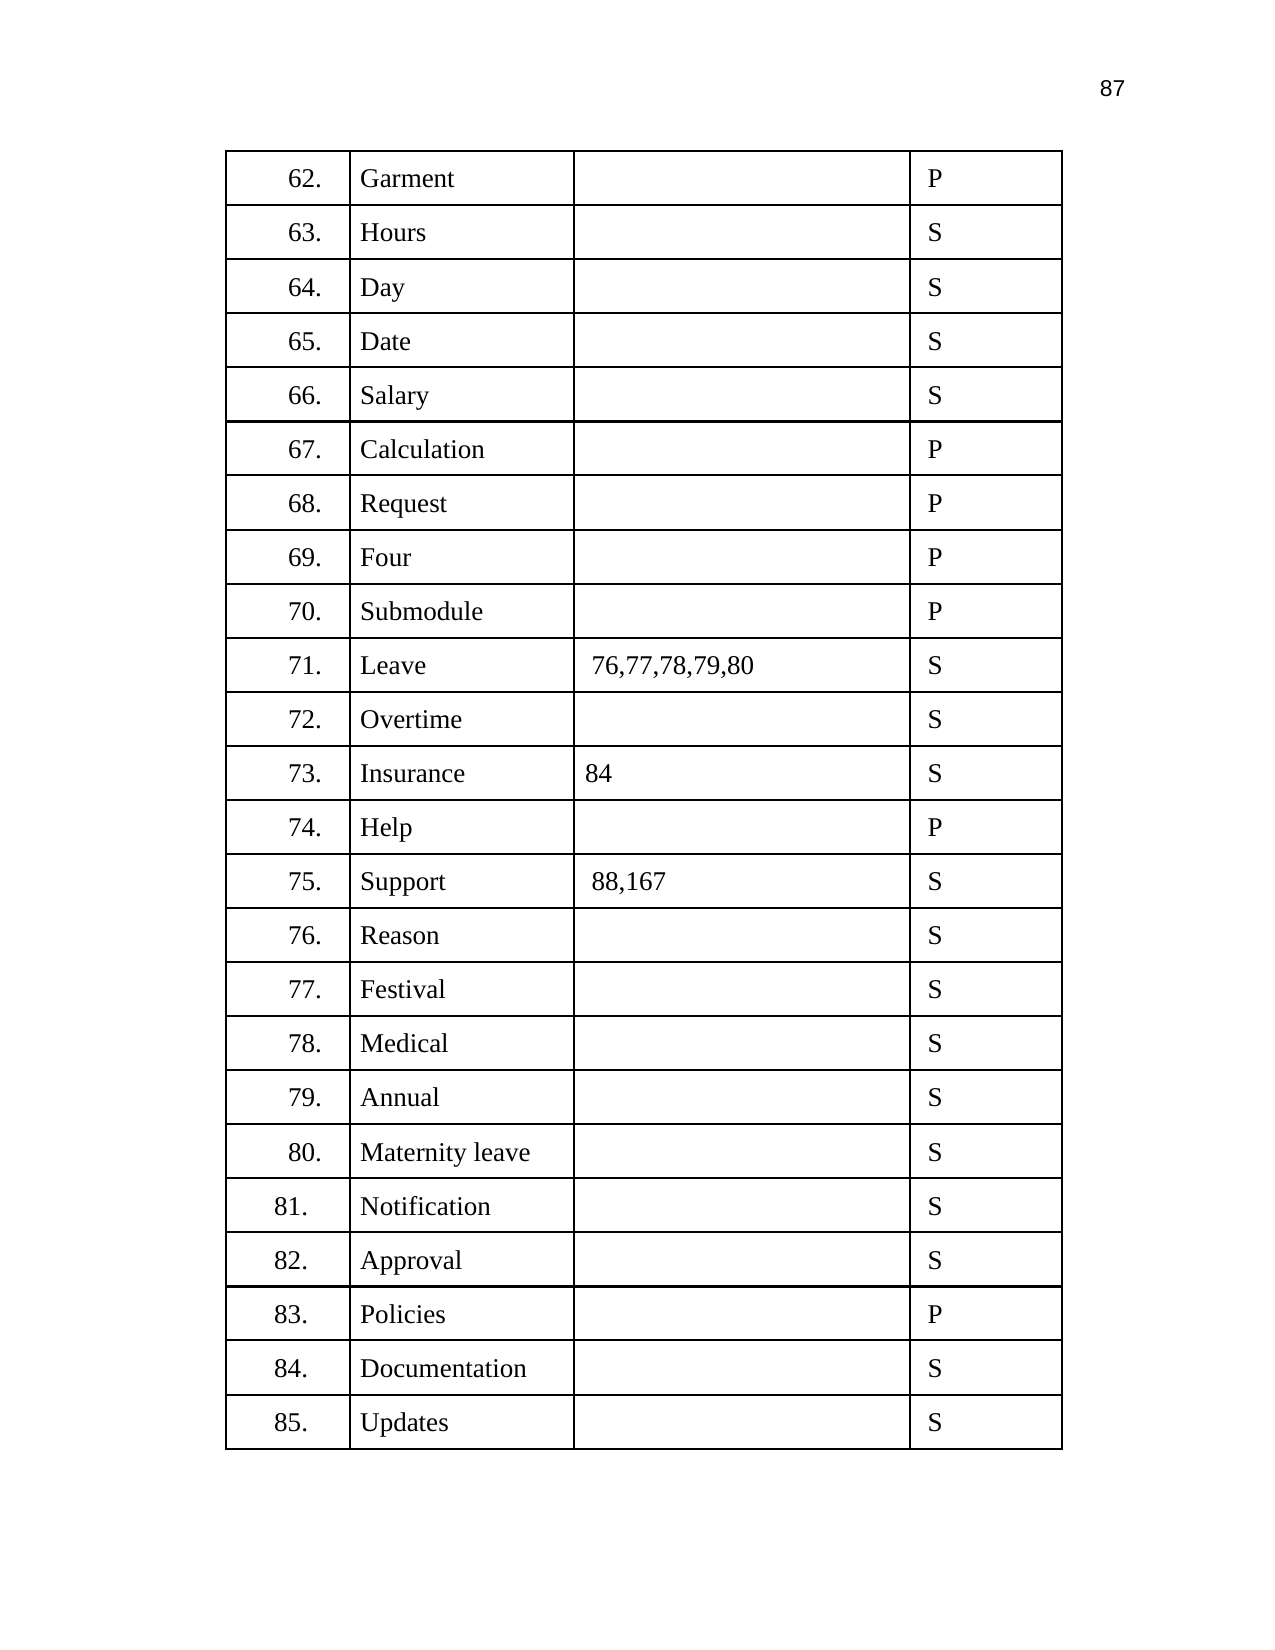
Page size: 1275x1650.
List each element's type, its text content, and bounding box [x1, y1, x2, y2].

table_cell P [911, 423, 1061, 474]
table_cell [227, 531, 349, 582]
table_cell [575, 801, 909, 853]
table_cell [227, 206, 349, 258]
table_cell S [911, 747, 1061, 799]
table_cell Maternity leave [351, 1125, 573, 1177]
table_cell Calculation [351, 423, 573, 474]
table_cell [575, 1288, 909, 1339]
table_cell S [911, 314, 1061, 366]
table_cell [227, 423, 349, 474]
table_cell [575, 693, 909, 745]
table_cell Day [351, 260, 573, 312]
table_cell Annual [351, 1071, 573, 1123]
table_cell 76,77,78,79,80 [575, 639, 909, 691]
table_cell Insurance [351, 747, 573, 799]
table_cell [575, 909, 909, 961]
table_cell [227, 1125, 349, 1177]
table_cell S [911, 693, 1061, 745]
table_cell [227, 963, 349, 1015]
table_cell Policies [351, 1288, 573, 1339]
table_cell Approval [351, 1233, 573, 1285]
table_cell S [911, 1071, 1061, 1123]
table_cell S [911, 855, 1061, 907]
table_cell Submodule [351, 585, 573, 637]
table_cell Updates [351, 1396, 573, 1447]
table_cell [575, 1017, 909, 1069]
table_cell [575, 368, 909, 420]
table_cell Leave [351, 639, 573, 691]
table_cell 88,167 [575, 855, 909, 907]
table_cell Festival [351, 963, 573, 1015]
table_cell Date [351, 314, 573, 366]
table_cell S [911, 1396, 1061, 1447]
table_cell S [911, 1125, 1061, 1177]
table_cell [575, 260, 909, 312]
table_cell [227, 314, 349, 366]
table_cell [575, 1179, 909, 1231]
table_cell [227, 909, 349, 961]
table_cell S [911, 963, 1061, 1015]
table_cell P [911, 801, 1061, 853]
table_cell [227, 801, 349, 853]
table_cell [575, 152, 909, 204]
table_cell Hours [351, 206, 573, 258]
table_cell [575, 963, 909, 1015]
table_cell [575, 476, 909, 528]
table_cell [227, 152, 349, 204]
table_cell Salary [351, 368, 573, 420]
table_cell [575, 314, 909, 366]
table_cell [575, 1396, 909, 1447]
table_cell [575, 1233, 909, 1285]
table_cell [575, 531, 909, 582]
table_cell [227, 639, 349, 691]
table_cell S [911, 368, 1061, 420]
table_cell [227, 585, 349, 637]
table_cell [575, 1125, 909, 1177]
table_cell Request [351, 476, 573, 528]
table_cell [227, 476, 349, 528]
table_cell P [911, 531, 1061, 582]
table_cell [227, 260, 349, 312]
table_cell S [911, 639, 1061, 691]
table_cell Notification [351, 1179, 573, 1231]
table_cell [227, 368, 349, 420]
table_cell 84 [575, 747, 909, 799]
table_cell Documentation [351, 1341, 573, 1393]
table_cell [227, 1288, 349, 1339]
table_cell S [911, 260, 1061, 312]
table_cell S [911, 1341, 1061, 1393]
table_cell Garment [351, 152, 573, 204]
table_cell P [911, 152, 1061, 204]
table_cell [227, 1179, 349, 1231]
table_cell [575, 1341, 909, 1393]
table_cell Medical [351, 1017, 573, 1069]
table_cell [575, 206, 909, 258]
table_cell P [911, 476, 1061, 528]
table_cell S [911, 909, 1061, 961]
table_cell P [911, 1288, 1061, 1339]
table_cell S [911, 206, 1061, 258]
table_cell [575, 585, 909, 637]
table_cell Help [351, 801, 573, 853]
table_cell [227, 747, 349, 799]
table_cell S [911, 1179, 1061, 1231]
table_cell [227, 1233, 349, 1285]
table_cell Overtime [351, 693, 573, 745]
table_cell S [911, 1017, 1061, 1069]
table_cell [227, 1396, 349, 1447]
table_cell [227, 1071, 349, 1123]
table_cell [575, 1071, 909, 1123]
table_cell S [911, 1233, 1061, 1285]
table_cell [227, 693, 349, 745]
table_cell Four [351, 531, 573, 582]
table_cell P [911, 585, 1061, 637]
table_cell [227, 855, 349, 907]
table_cell Reason [351, 909, 573, 961]
table_cell [575, 423, 909, 474]
table_cell [227, 1341, 349, 1393]
table_cell Support [351, 855, 573, 907]
table_cell [227, 1017, 349, 1069]
